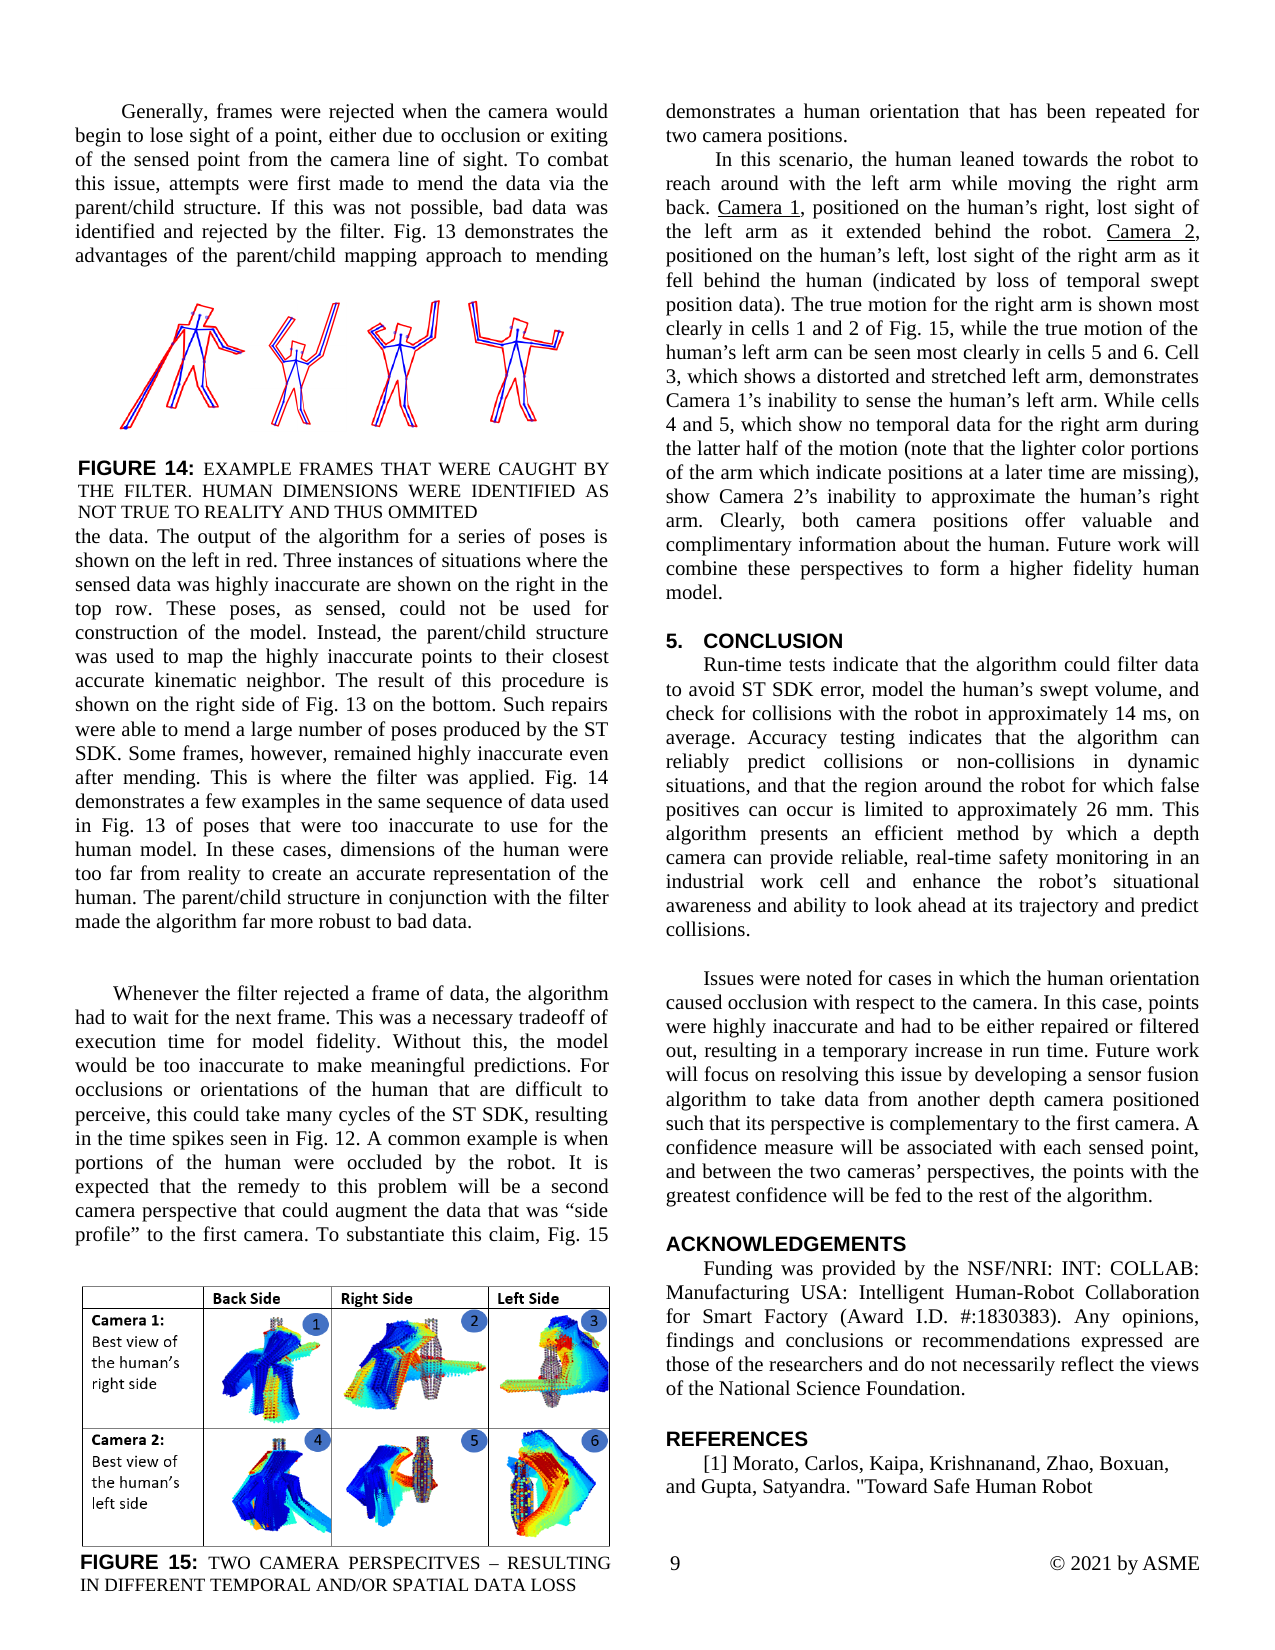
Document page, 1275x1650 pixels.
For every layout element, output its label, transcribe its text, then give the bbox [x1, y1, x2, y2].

text Generally, frames were rejected when the camera would begin to lose sight of a point, either due to occlusion or exiting of the sensed point from the camera line of sight. To combat this issue, attempts were first made to mend the data via the parent/child structure. If this was not possible, bad data was identified and rejected by the filter. Fig. 13 demonstrates the advantages of the parent/child mapping approach to mending the data. The output of the algorithm for a series of poses is shown on the left in red. Three instances of situations where the sensed data was highly inaccurate are shown on the right in the top row. These poses, as sensed, could not be used for construction of the model. Instead, the parent/child structure was used to map the highly inaccurate points to their closest accurate kinematic neighbor. The result of this procedure is shown on the right side of Fig. 13 on the bottom. Such repairs were able to mend a large number of poses produced by the ST SDK. Some frames, however, remained highly inaccurate even after mending. This is where the filter was applied. Fig. 14 demonstrates a few examples in the same sequence of data used in Fig. 13 of poses that were too inaccurate to use for the human model. In these cases, dimensions of the human were too far from reality to create an accurate representation of the human. The parent/child structure in conjunction with the filter made the algorithm far more robust to bad data. [75, 99, 609, 933]
picture [114, 293, 574, 432]
picture [80, 1283, 612, 1550]
text ACKNOWLEDGEMENTS [666, 1232, 1200, 1256]
text In this scenario, the human leaned towards the robot to reach around with the left arm while moving the right arm back. Camera 1, positioned on the human’s right, lost sight of the left arm as it extended behind the robot. Camera 2, positioned on the human’s left, lost sight of the right arm as it fell behind the human (indicated by loss of temporal swept position data). The true motion for the right arm is shown most clearly in cells 1 and 2 of Fig. 15, while the true motion of the human’s left arm can be seen most clearly in cells 5 and 6. Cell 3, which shows a distorted and stretched left arm, demonstrates Camera 1’s inability to sense the human’s left arm. While cells 4 and 5, which show no temporal data for the right arm during the latter half of the motion (note that the lighter color portions of the arm which indicate positions at a later time are missing), show Camera 2’s inability to approximate the human’s right arm. Clearly, both camera positions offer valuable and complimentary information about the human. Future work will combine these perspectives to form a higher fidelity human model. [666, 147, 1200, 604]
text Whenever the filter rejected a frame of data, the algorithm had to wait for the next frame. This was a necessary tradeoff of execution time for model fidelity. Without this, the model would be too inaccurate to make meaningful predictions. For occlusions or orientations of the human that are difficult to perceive, this could take many cycles of the ST SDK, resulting in the time spikes seen in Fig. 12. A common example is when portions of the human were occluded by the robot. It is expected that the remedy to this problem will be a second camera perspective that could augment the data that was “side profile” to the first camera. To substantiate this claim, Fig. 15 demonstrates a human orientation that has been repeated for two camera positions. [75, 981, 609, 1246]
text Issues were noted for cases in which the human orientation caused occlusion with respect to the camera. In this case, points were highly inaccurate and had to be either repaired or filtered out, resulting in a temporary increase in run time. Future work will focus on resolving this issue by developing a sensor fusion algorithm to take data from another depth camera positioned such that its perspective is complementary to the first camera. A confidence measure will be associated with each sensed point, and between the two cameras’ perspectives, the points with the greatest confidence will be fed to the rest of the algorithm. [666, 966, 1200, 1207]
text Funding was provided by the NSF/NRI: INT: COLLAB: Manufacturing USA: Intelligent Human-Robot Collaboration for Smart Factory (Award I.D. #:1830383). Any opinions, findings and conclusions or recommendations expressed are those of the researchers and do not necessarily reflect the views of the National Science Foundation. REFERENCES [666, 1256, 1200, 1450]
list CONCLUSION [666, 628, 1200, 652]
text Run-time tests indicate that the algorithm could filter data to avoid ST SDK error, model the human’s swept volume, and check for collisions with the robot in approximately 14 ms, on average. Accuracy testing indicates that the algorithm can reliably predict collisions or non-collisions in dynamic situations, and that the region around the robot for which false positives can occur is limited to approximately 26 mm. This algorithm presents an efficient method by which a depth camera can provide reliable, real-time safety monitoring in an industrial work cell and enhance the robot’s situational awareness and ability to look ahead at its trajectory and predict collisions. [666, 652, 1200, 941]
